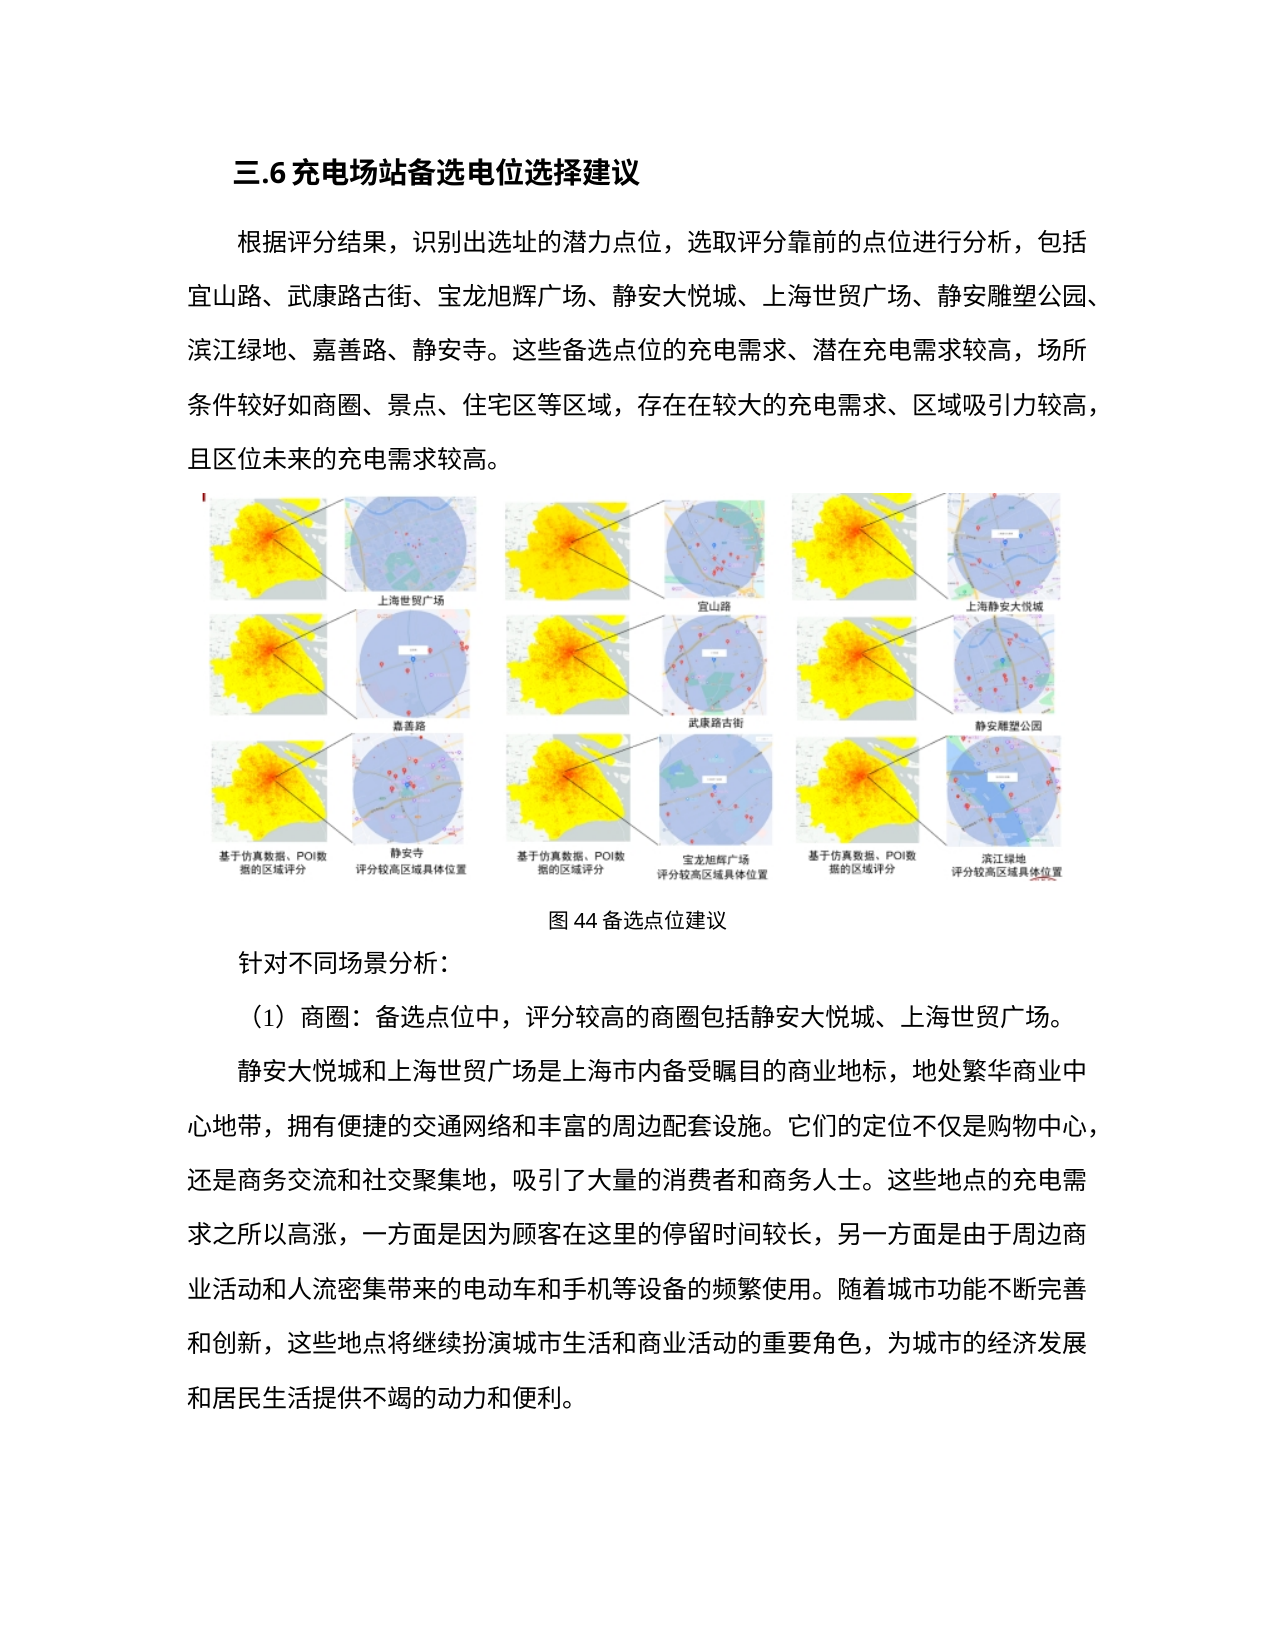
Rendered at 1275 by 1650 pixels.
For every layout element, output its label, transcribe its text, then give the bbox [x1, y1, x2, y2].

text 根据评分结果，识别出选址的潜力点位，选取评分靠前的点位进行分析，包括宜山路、武康路古街、宝龙旭辉广场、静安大悦城、上海世贸广场、静安雕塑公园、滨江绿地、嘉善路、静安寺。这些备选点位的充电需求、潜在充电需求较高，场所条件较好如商圈、景点、住宅区等区域，存在在较大的充电需求、区域吸引力较高，且区位未来的充电需求较高。 [187, 222, 1087, 476]
subtitle 充电场站备选电位选择建议 [232, 150, 1087, 192]
text 图 44 备选点位建议 [187, 904, 1087, 935]
text 针对不同场景分析： [187, 943, 1087, 979]
text 静安大悦城和上海世贸广场是上海市内备受瞩目的商业地标，地处繁华商业中心地带，拥有便捷的交通网络和丰富的周边配套设施。它们的定位不仅是购物中心，还是商务交流和社交聚集地，吸引了大量的消费者和商务人士。这些地点的充电需求之所以高涨，一方面是因为顾客在这里的停留时间较长，另一方面是由于周边商业活动和人流密集带来的电动车和手机等设备的频繁使用。随着城市功能不断完善和创新，这些地点将继续扮演城市生活和商业活动的重要角色，为城市的经济发展和居民生活提供不竭的动力和便利。 [187, 1052, 1087, 1414]
picture [202, 493, 1073, 882]
text （1）商圈：备选点位中，评分较高的商圈包括静安大悦城、上海世贸广场。 [187, 997, 1087, 1034]
